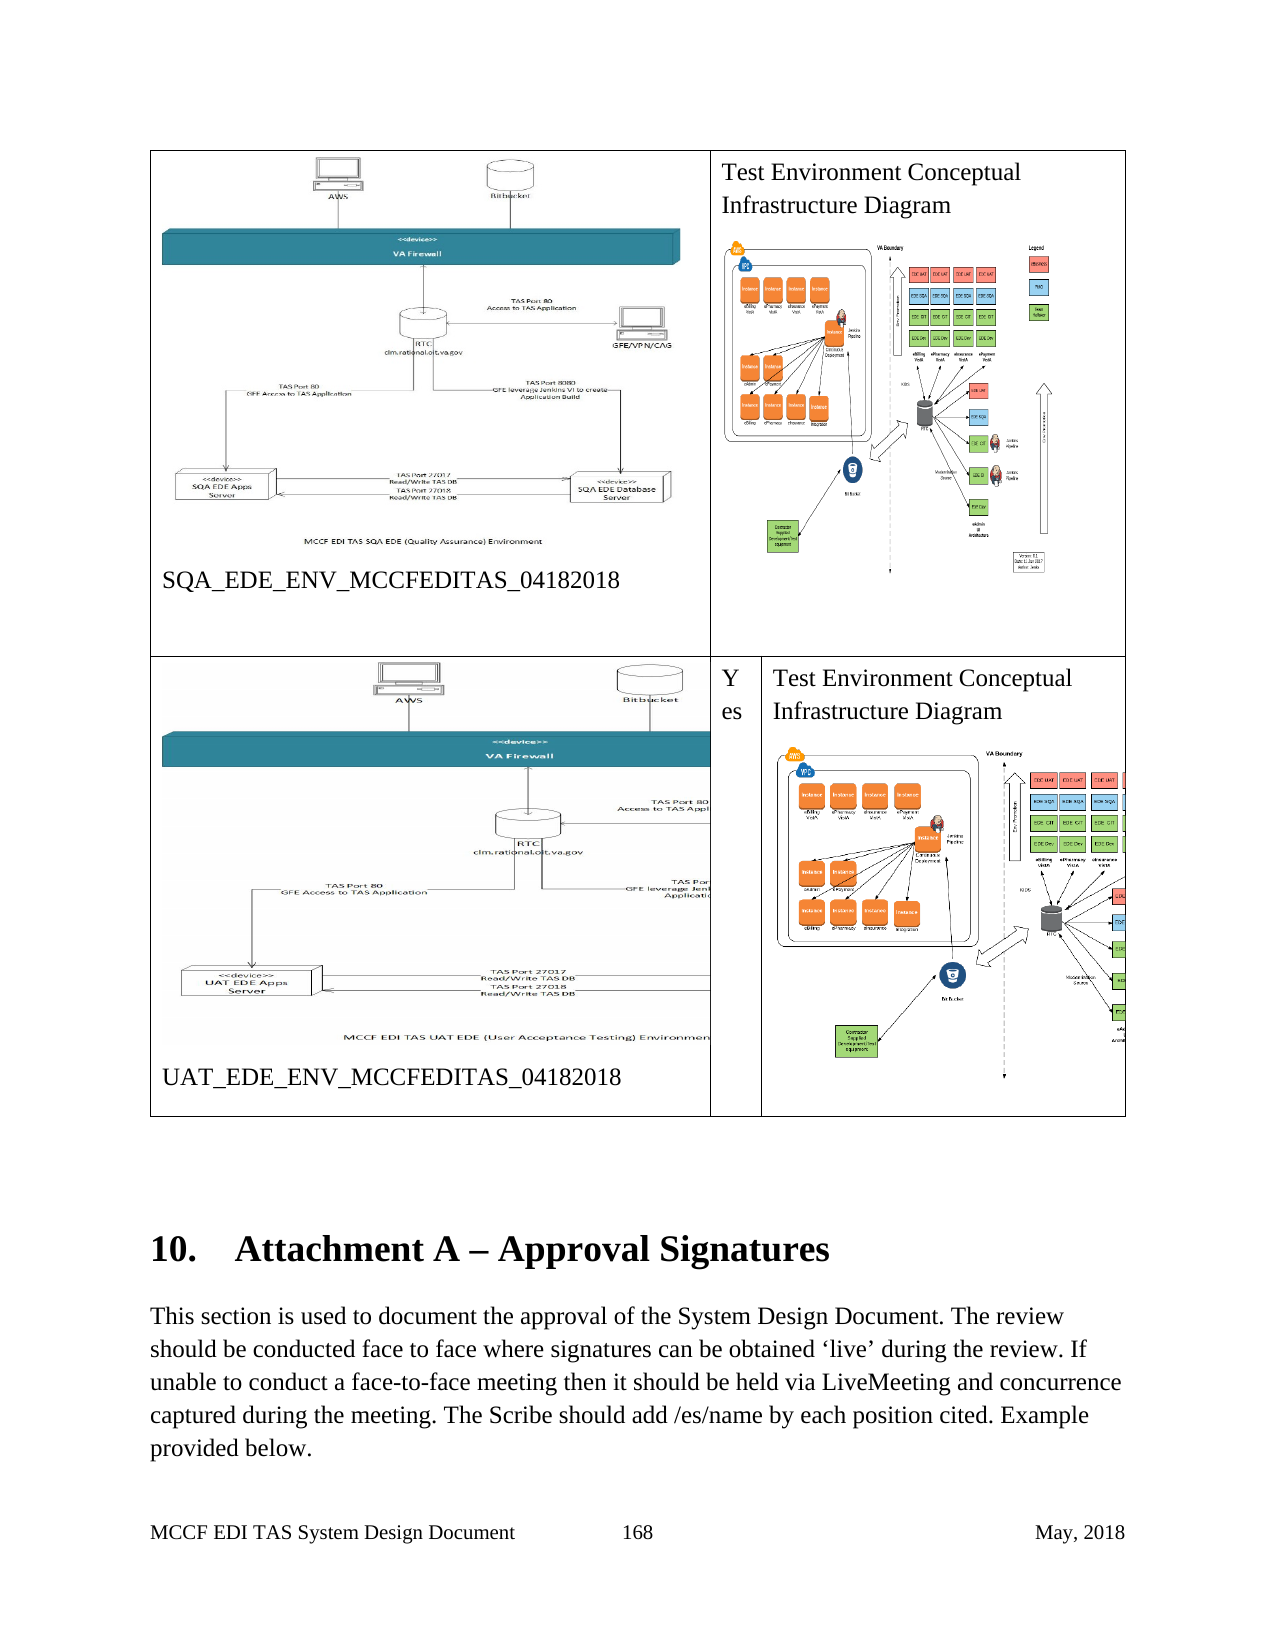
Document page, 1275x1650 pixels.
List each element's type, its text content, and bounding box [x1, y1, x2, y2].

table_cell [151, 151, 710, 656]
picture [161, 157, 681, 549]
subtitle Attachment A – Approval Signatures [150, 1227, 1125, 1270]
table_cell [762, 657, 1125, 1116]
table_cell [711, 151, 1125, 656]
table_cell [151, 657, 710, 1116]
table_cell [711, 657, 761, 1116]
picture [161, 662, 711, 1045]
picture [772, 741, 1126, 1099]
text This section is used to document the approval of the System Design Document. The review should be conducted face to face where signatures can be obtained ‘live’ during the review. If unable to conduct a face-to-face meeting then it should be held via LiveMeeting and concurrence captured during the meeting. The Scribe should add /es/name by each position cited. Example provided below. [150, 1301, 1125, 1462]
picture [721, 235, 1059, 594]
